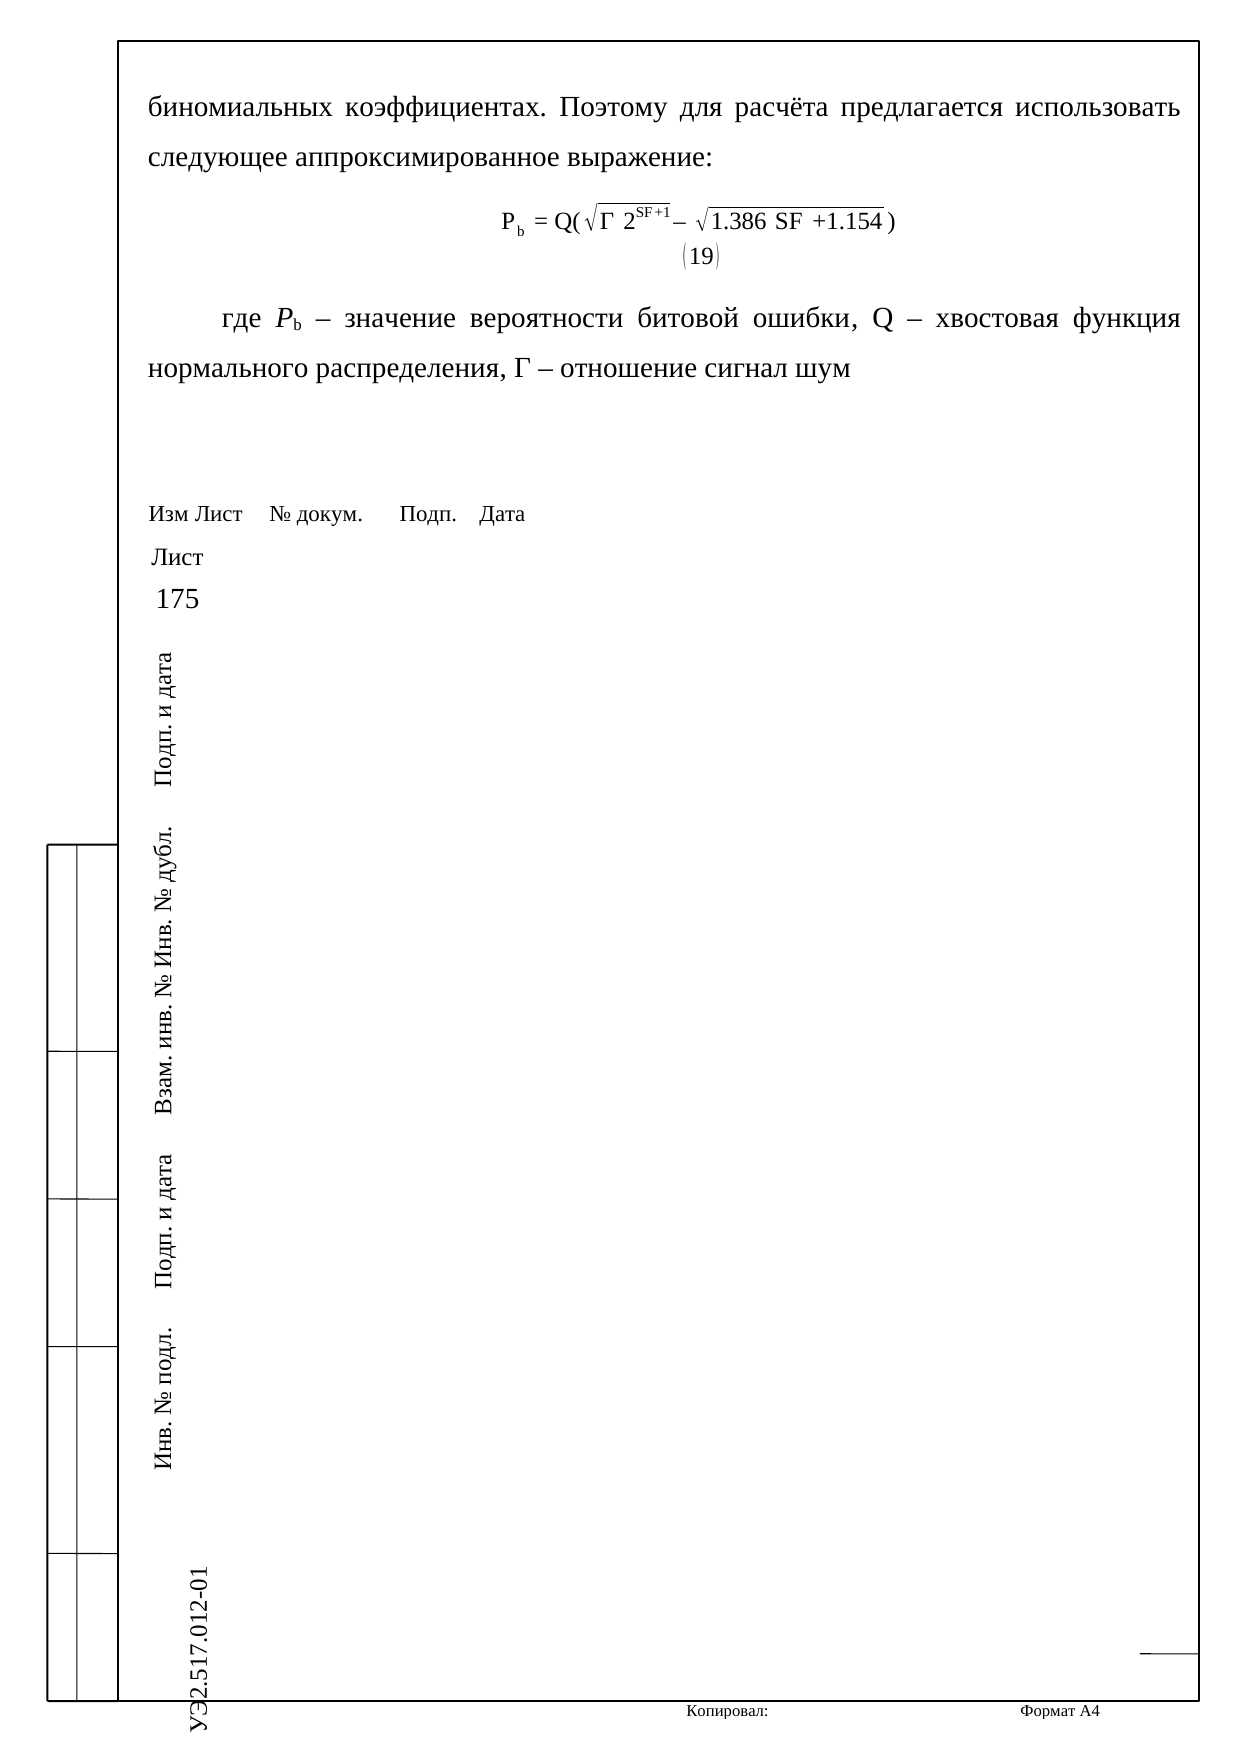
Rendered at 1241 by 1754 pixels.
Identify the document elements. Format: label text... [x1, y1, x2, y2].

text Однако как показано в [6] при больших значениях SF (10, 11, 12) возникают проблемы с точностью расчёта, из-за больших значений факториалов в биномиальных коэффициентах. Поэтому для расчёта предлагается использовать следующее аппроксимированное выражение: [148, 89, 1181, 172]
text где Pb – значение вероятности битовой ошибки, Q – хвостовая функция нормального распределения, Г – отношение сигнал шум [148, 300, 1181, 384]
